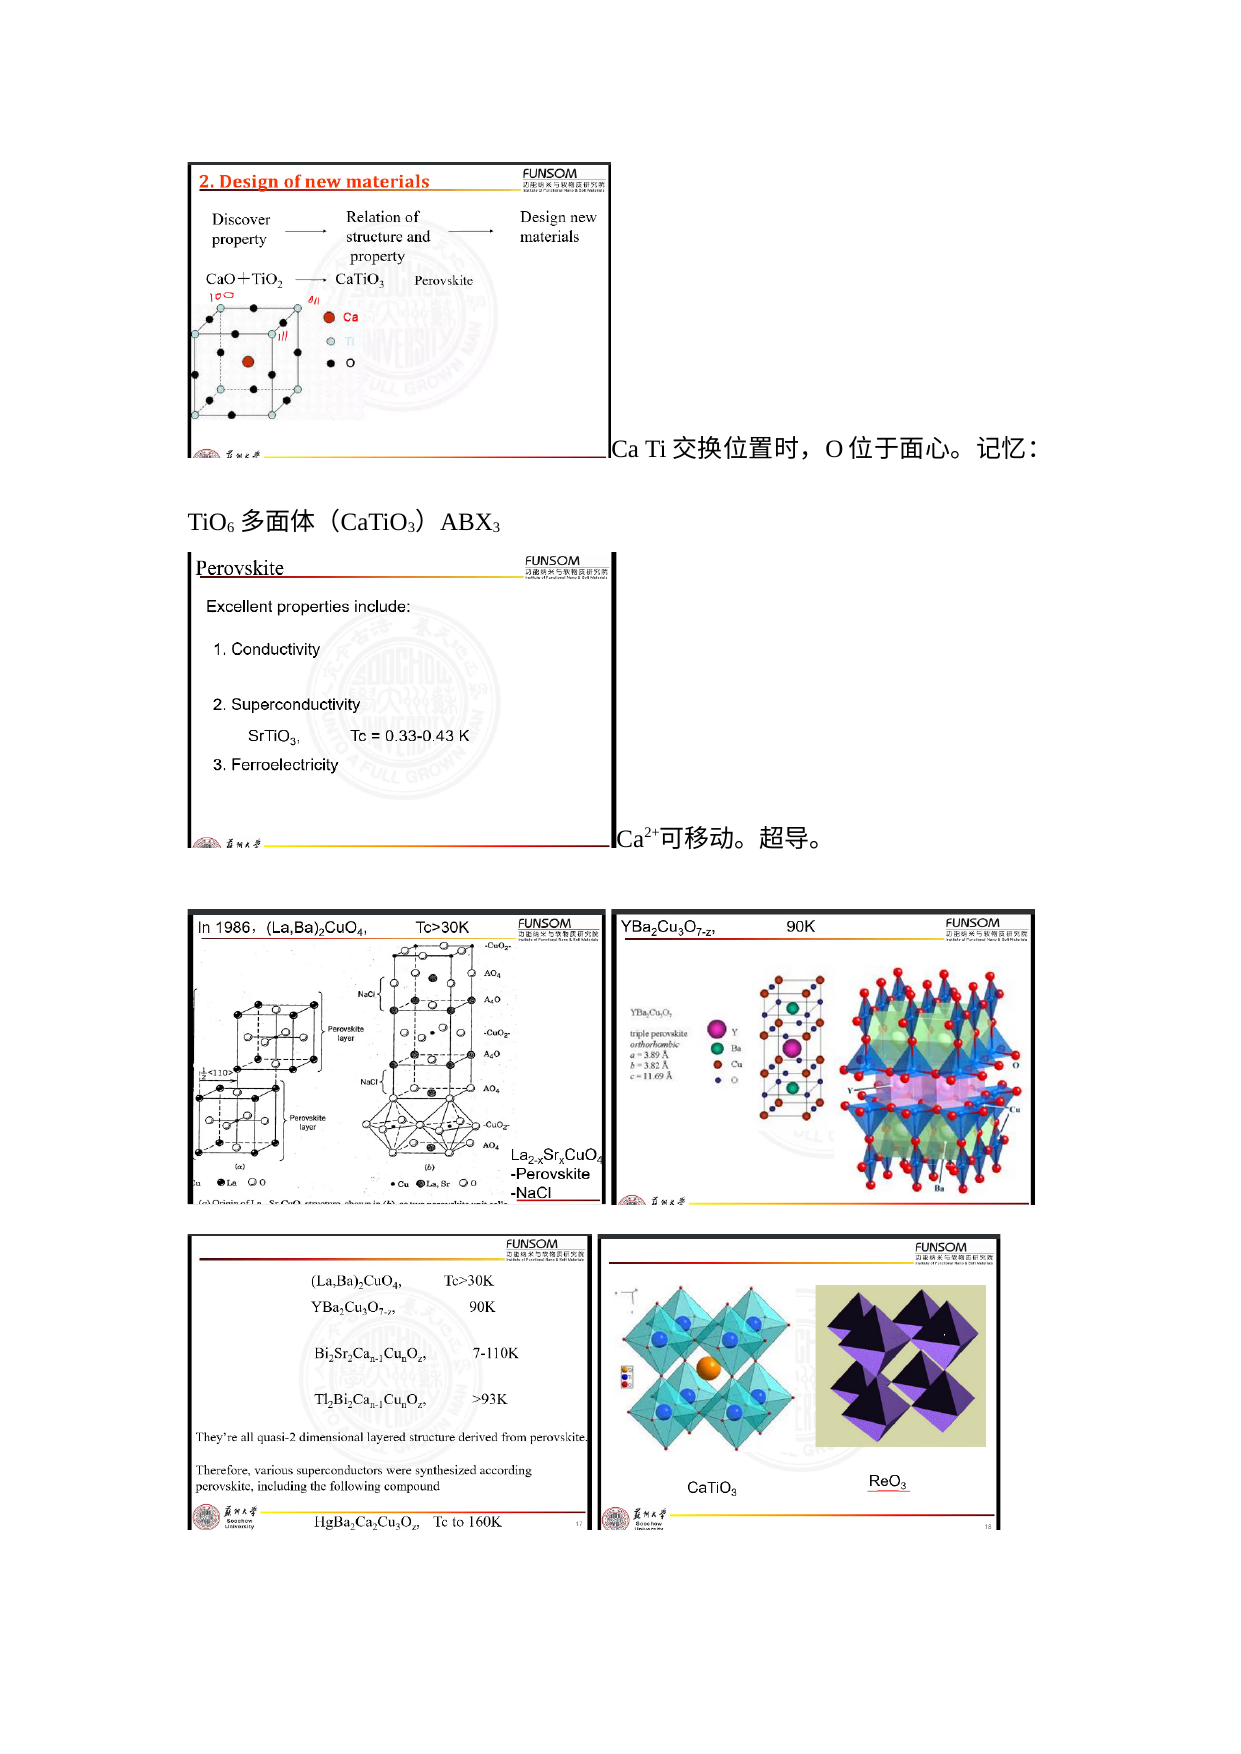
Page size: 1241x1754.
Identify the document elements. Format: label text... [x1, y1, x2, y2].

picture [611, 909, 1035, 1205]
picture [187, 1234, 592, 1530]
picture [187, 909, 606, 1205]
picture [597, 1234, 1001, 1530]
picture [187, 552, 617, 848]
picture [187, 162, 611, 458]
